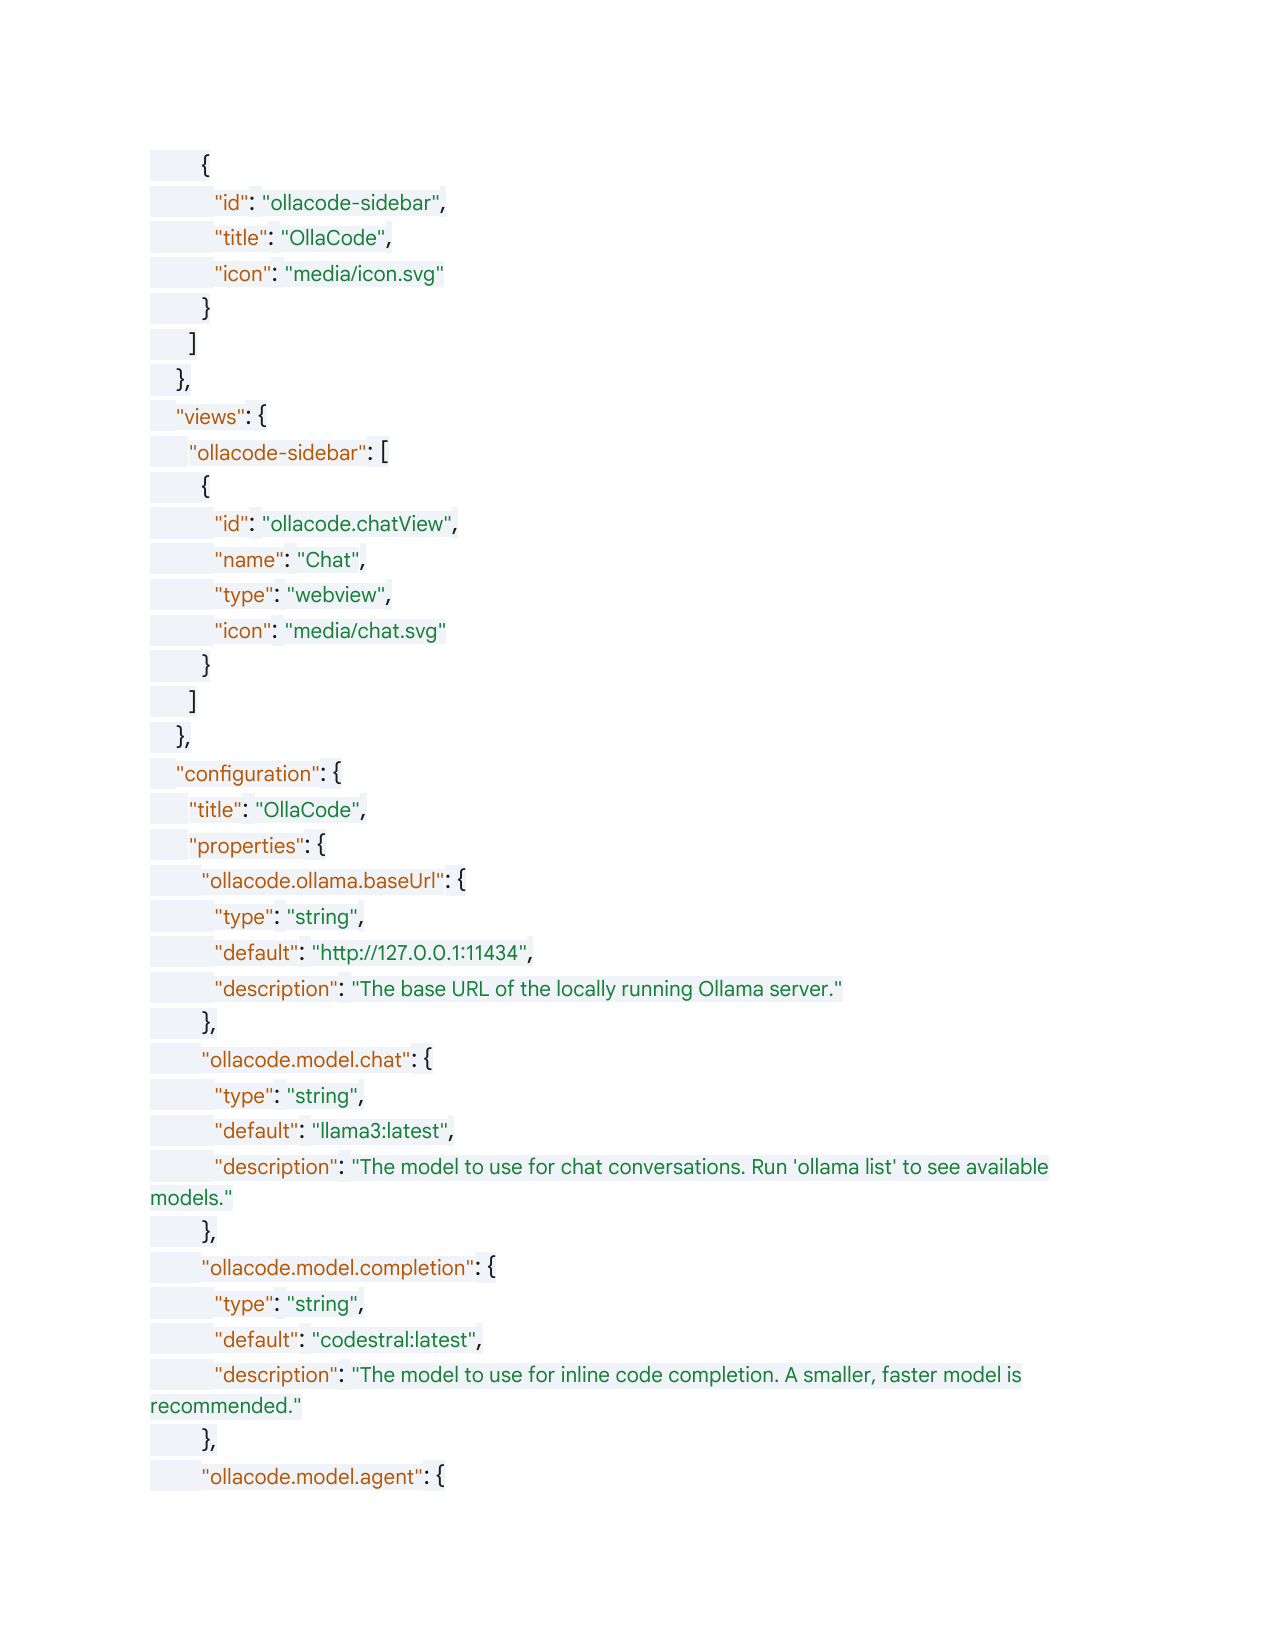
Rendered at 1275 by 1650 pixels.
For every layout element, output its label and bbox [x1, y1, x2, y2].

text [150, 150, 1125, 1491]
